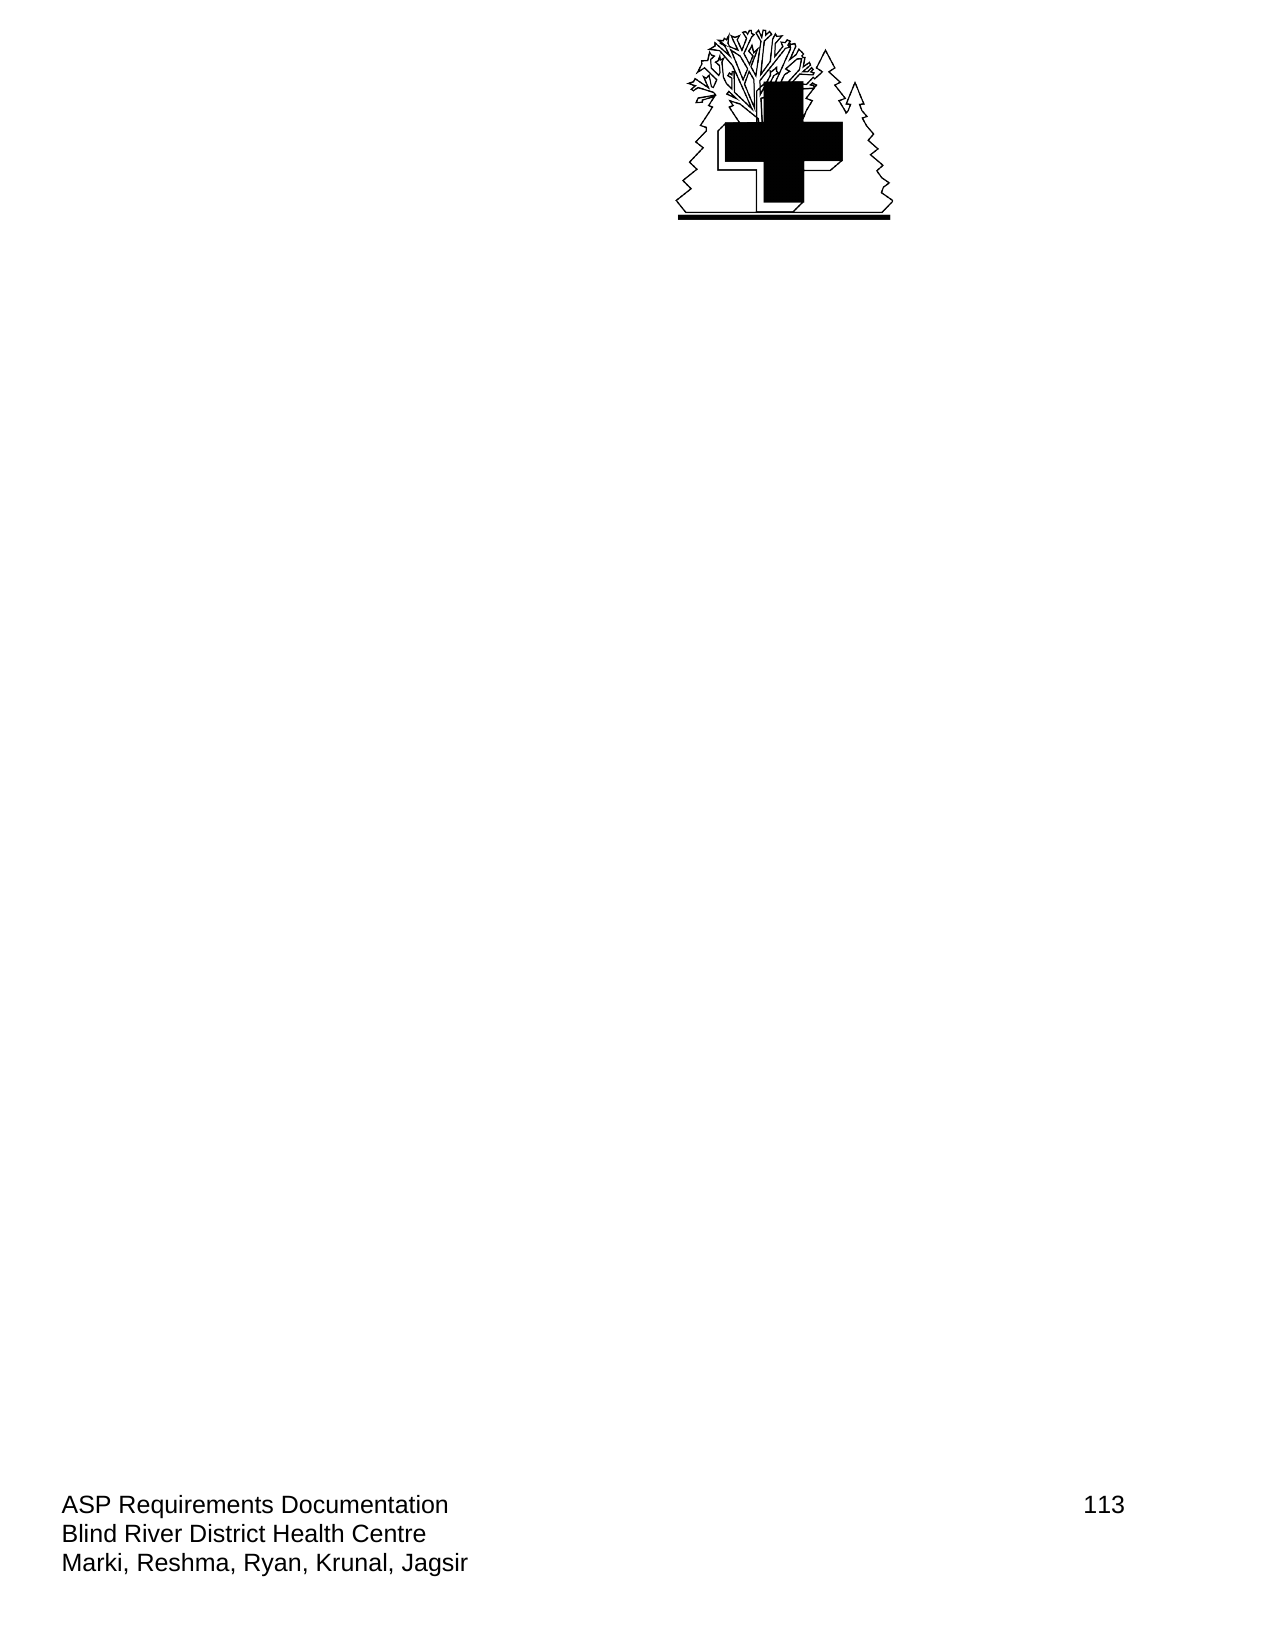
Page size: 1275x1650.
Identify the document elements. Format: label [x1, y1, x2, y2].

picture [675, 29, 894, 220]
